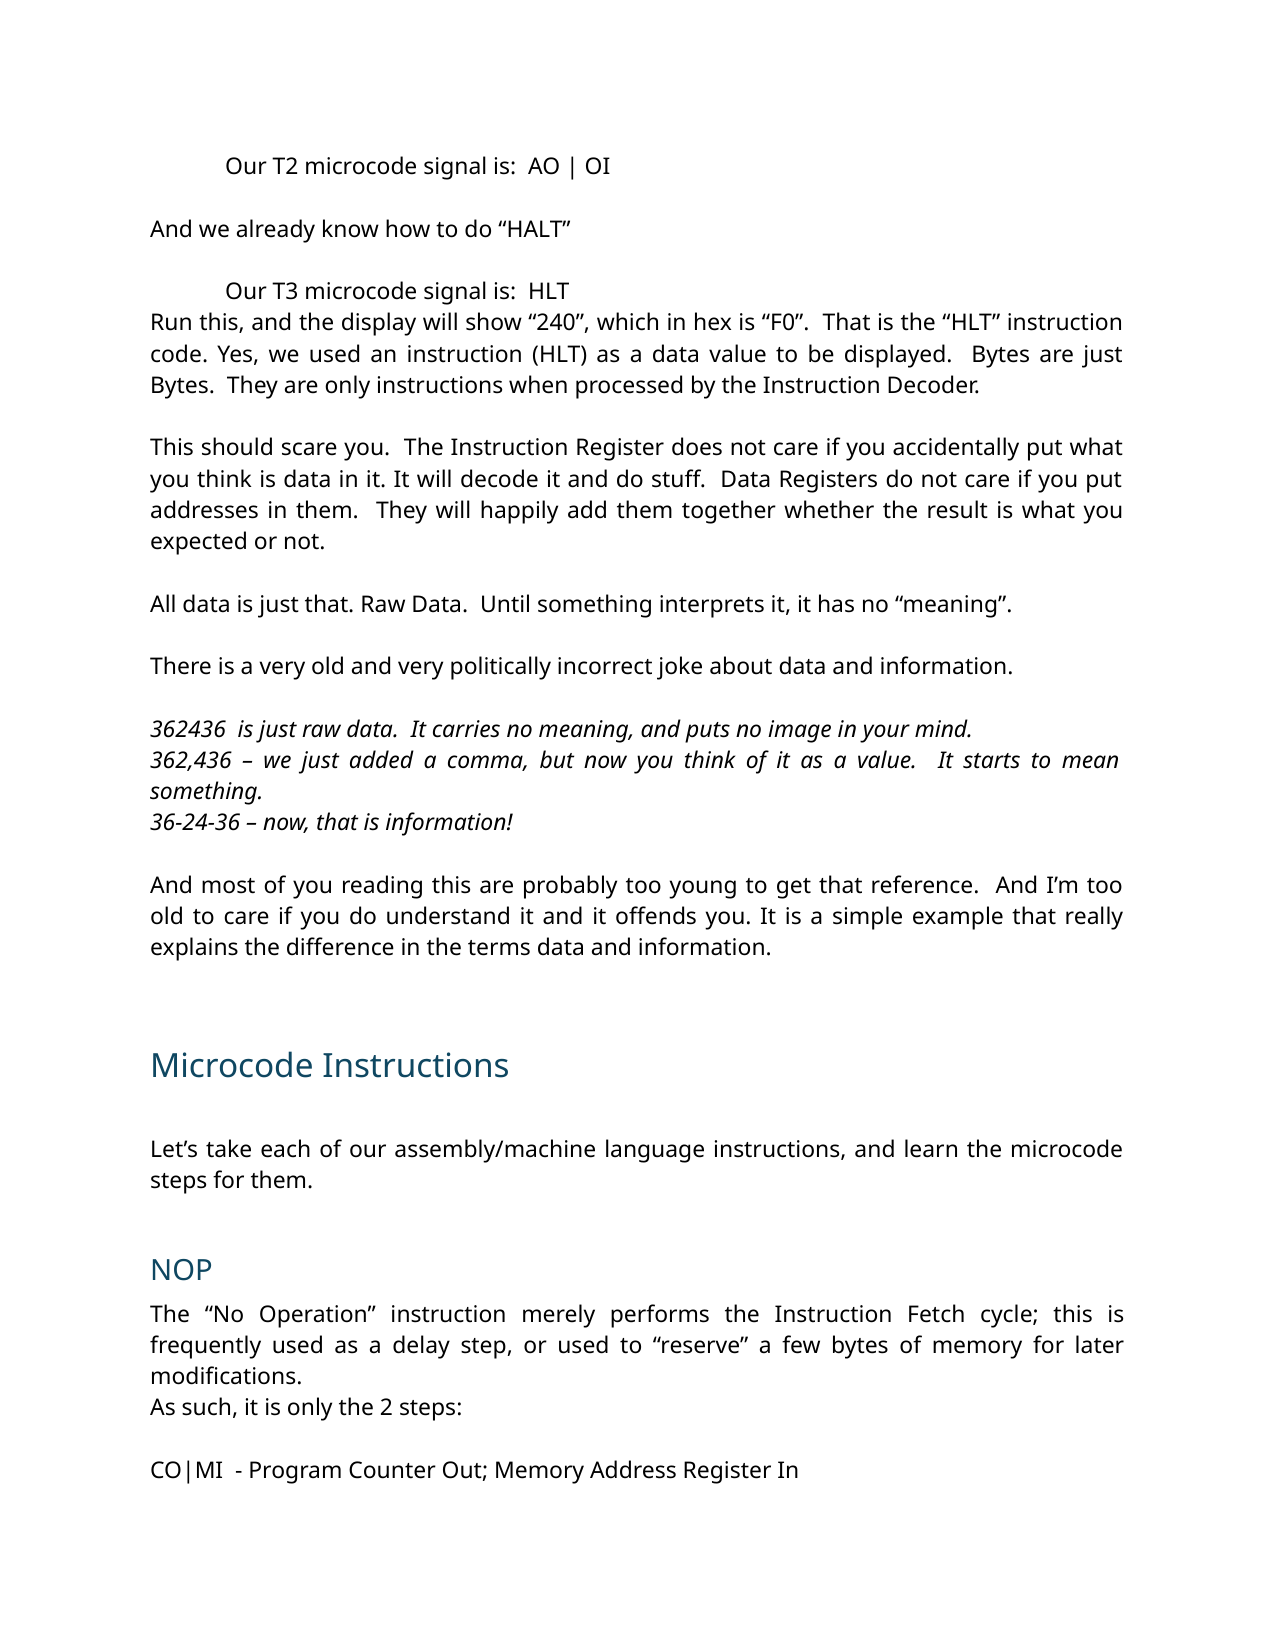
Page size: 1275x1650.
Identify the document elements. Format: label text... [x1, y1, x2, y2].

text And we already know how to do “HALT” [150, 212, 1125, 244]
text This should scare you. The Instruction Register does not care if you accidentally put what you think is data in it. It will decode it and do stuff. Data Registers do not care if you put addresses in them. They will happily add them together whether the result is what you expected or not. [150, 431, 1125, 556]
text The “No Operation” instruction merely performs the Instruction Fetch cycle; this is frequently used as a delay step, or used to “reserve” a few bytes of memory for later modifications. [150, 1298, 1125, 1391]
subtitle Microcode Instructions [150, 1042, 1125, 1087]
text There is a very old and very politically incorrect joke about data and information. [150, 650, 1125, 681]
text Our T2 microcode signal is: AO | OI [225, 150, 1125, 181]
subtitle NOP [150, 1249, 1125, 1289]
text And most of you reading this are probably too young to get that reference. And I’m too old to care if you do understand it and it offends you. It is a simple example that really explains the difference in the terms data and information. [150, 869, 1125, 962]
text Let’s take each of our assembly/machine language instructions, and learn the microcode steps for them. [150, 1133, 1125, 1195]
text 362436 is just raw data. It carries no meaning, and puts no image in your mind. [150, 712, 1125, 744]
text 362,436 – we just added a comma, but now you think of it as a value. It starts to mean something. [150, 744, 1125, 806]
text As such, it is only the 2 steps: [150, 1391, 1125, 1423]
text All data is just that. Raw Data. Until something interprets it, it has no “meaning”. [150, 587, 1125, 619]
text Our T3 microcode signal is: HLT [225, 275, 1125, 306]
text Run this, and the display will show “240”, which in hex is “F0”. That is the “HLT” instruction code. Yes, we used an instruction (HLT) as a data value to be displayed. Bytes are just Bytes. They are only instructions when processed by the Instruction Decoder. [150, 306, 1125, 400]
text 36-24-36 – now, that is information! [150, 806, 1125, 837]
text CO|MI - Program Counter Out; Memory Address Register In [150, 1454, 1125, 1485]
